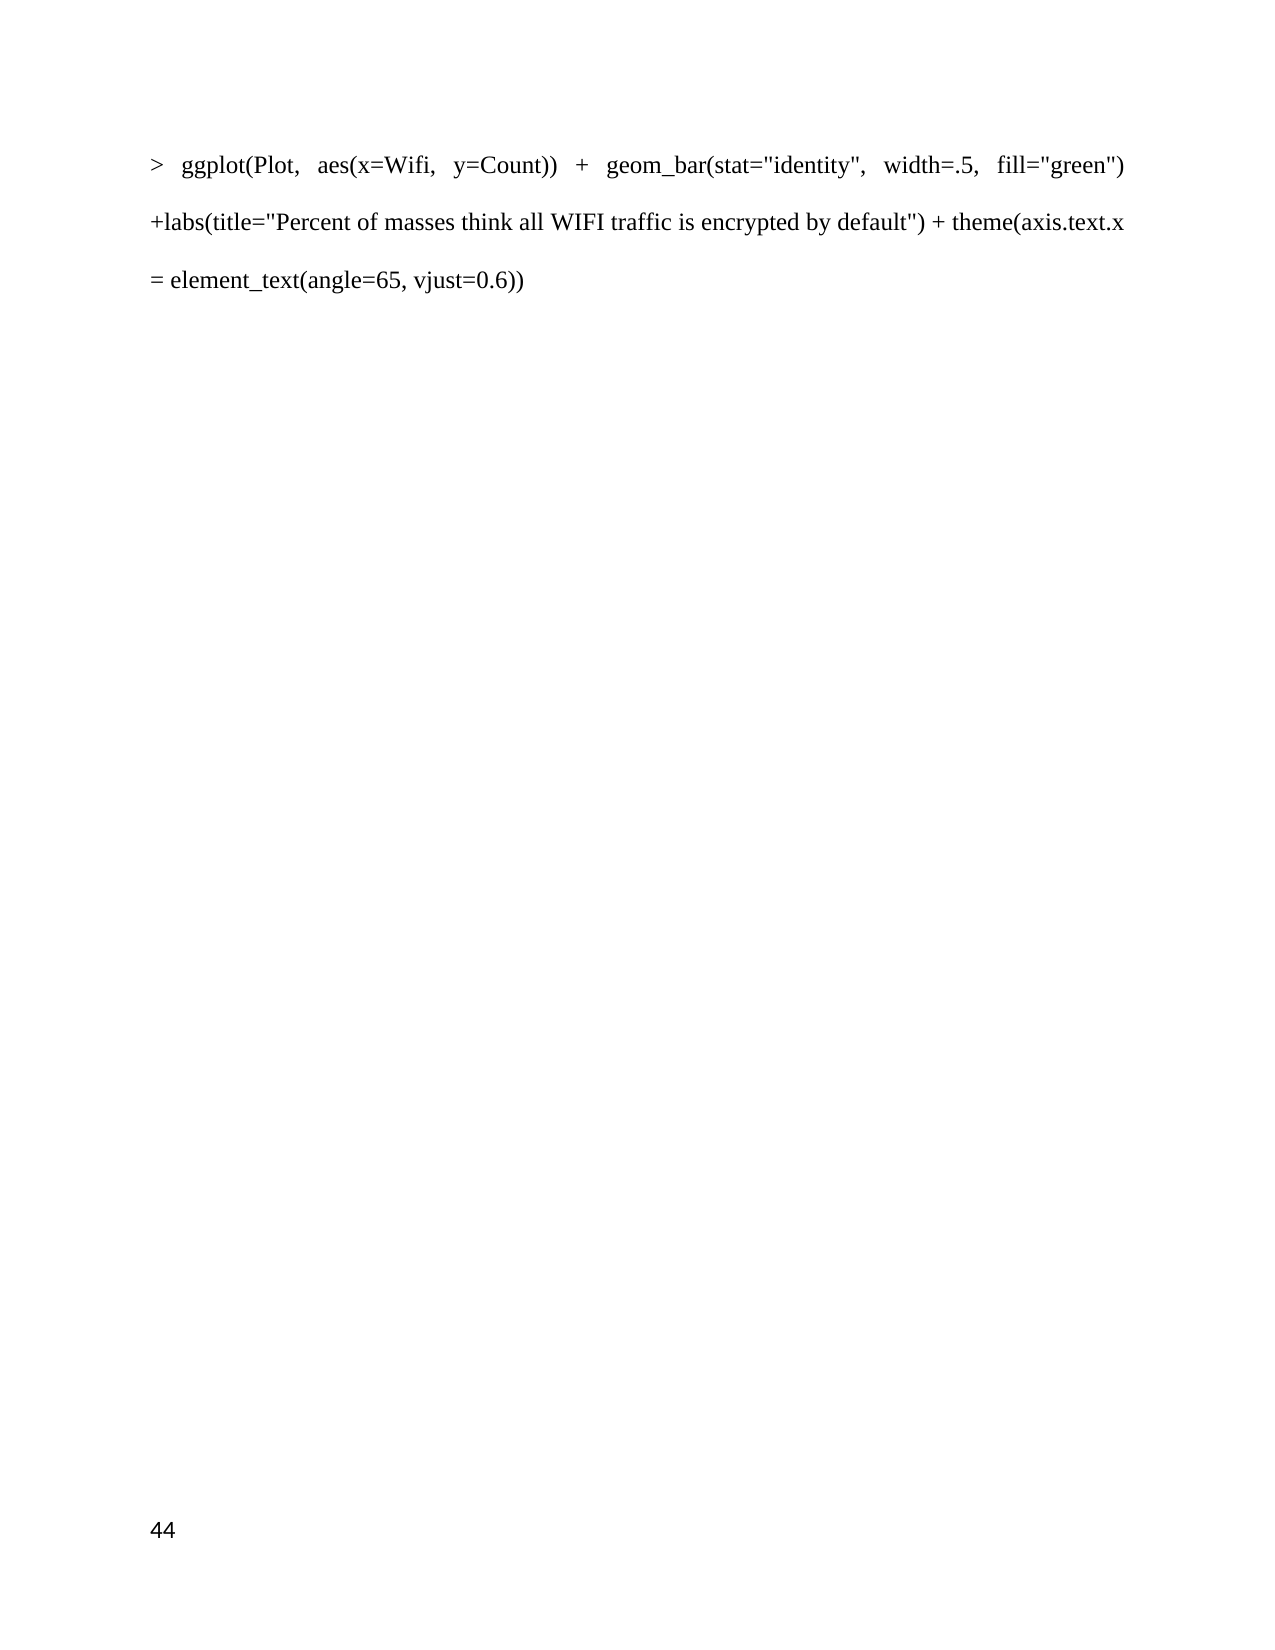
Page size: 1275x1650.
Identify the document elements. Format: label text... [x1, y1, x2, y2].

text > ggplot(Plot, aes(x=Wifi, y=Count)) + geom_bar(stat="identity", width=.5, fill="green") +labs(title="Percent of masses think all WIFI traffic is encrypted by default") + theme(axis.text.x = element_text(angle=65, vjust=0.6)) [150, 150, 1125, 294]
